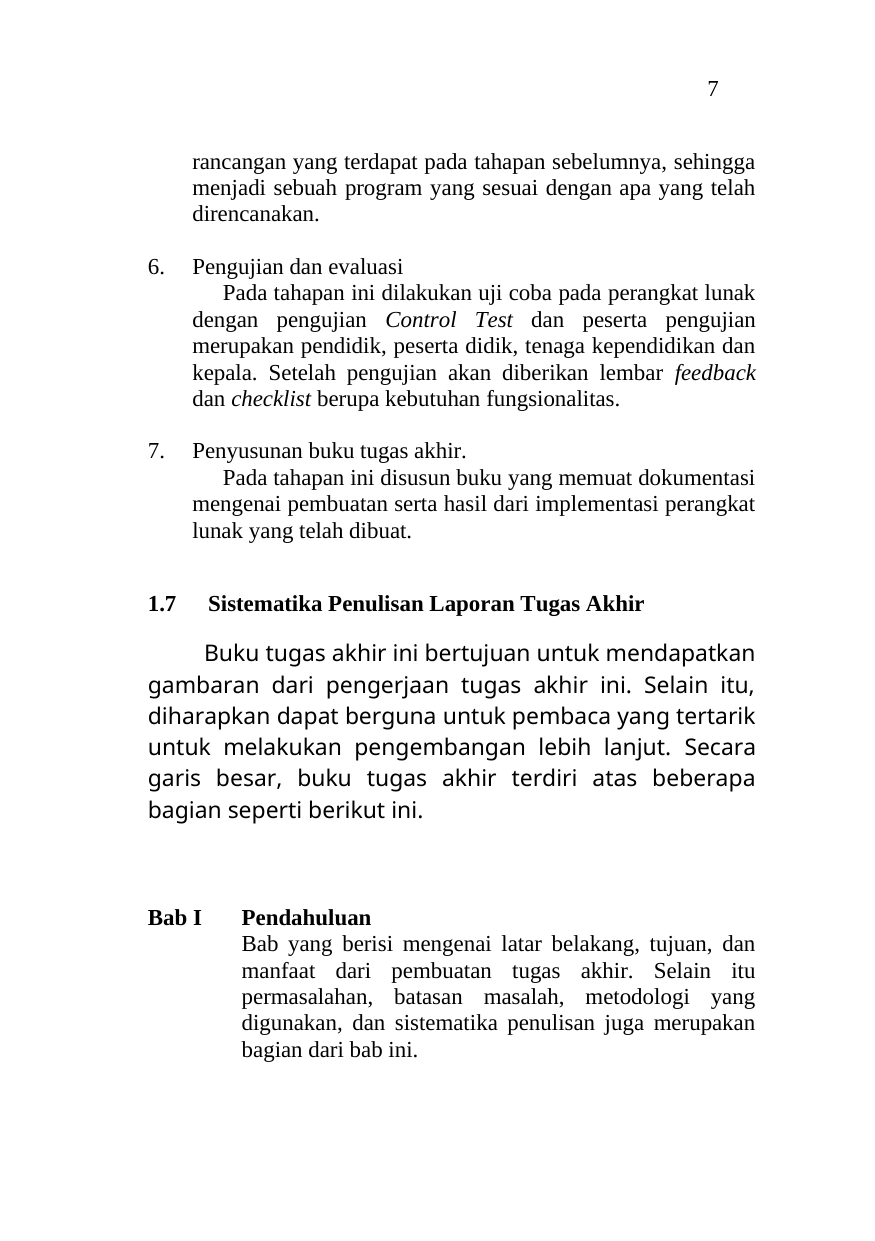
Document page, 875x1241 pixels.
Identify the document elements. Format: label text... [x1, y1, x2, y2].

list Penyusunan buku tugas akhir. [148, 438, 756, 464]
list Pengujian dan evaluasi [148, 253, 756, 279]
list Pada tahapan ini disusun buku yang memuat dokumentasi mengenai pembuatan serta hasil dari implementasi perangkat lunak yang telah dibuat. [192, 464, 756, 543]
list Bab I Pendahuluan [148, 904, 756, 930]
list Buku tugas akhir ini bertujuan untuk mendapatkan gambaran dari pengerjaan tugas akhir ini. Selain itu, diharapkan dapat berguna untuk pembaca yang tertarik untuk melakukan pengembangan lebih lanjut. Secara garis besar, buku tugas akhir terdiri atas beberapa bagian seperti berikut ini. [148, 637, 756, 825]
subtitle Sistematika Penulisan Laporan Tugas Akhir [148, 590, 756, 617]
list Pada tahapan ini dilakukan uji coba pada perangkat lunak dengan pengujian Control Test dan peserta pengujian merupakan pendidik, peserta didik, tenaga kependidikan dan kepala. Setelah pengujian akan diberikan lembar feedback dan checklist berupa kebutuhan fungsionalitas. [192, 279, 756, 411]
list Bab yang berisi mengenai latar belakang, tujuan, dan manfaat dari pembuatan tugas akhir. Selain itu permasalahan, batasan masalah, metodologi yang digunakan, dan sistematika penulisan juga merupakan bagian dari bab ini. [241, 930, 756, 1062]
